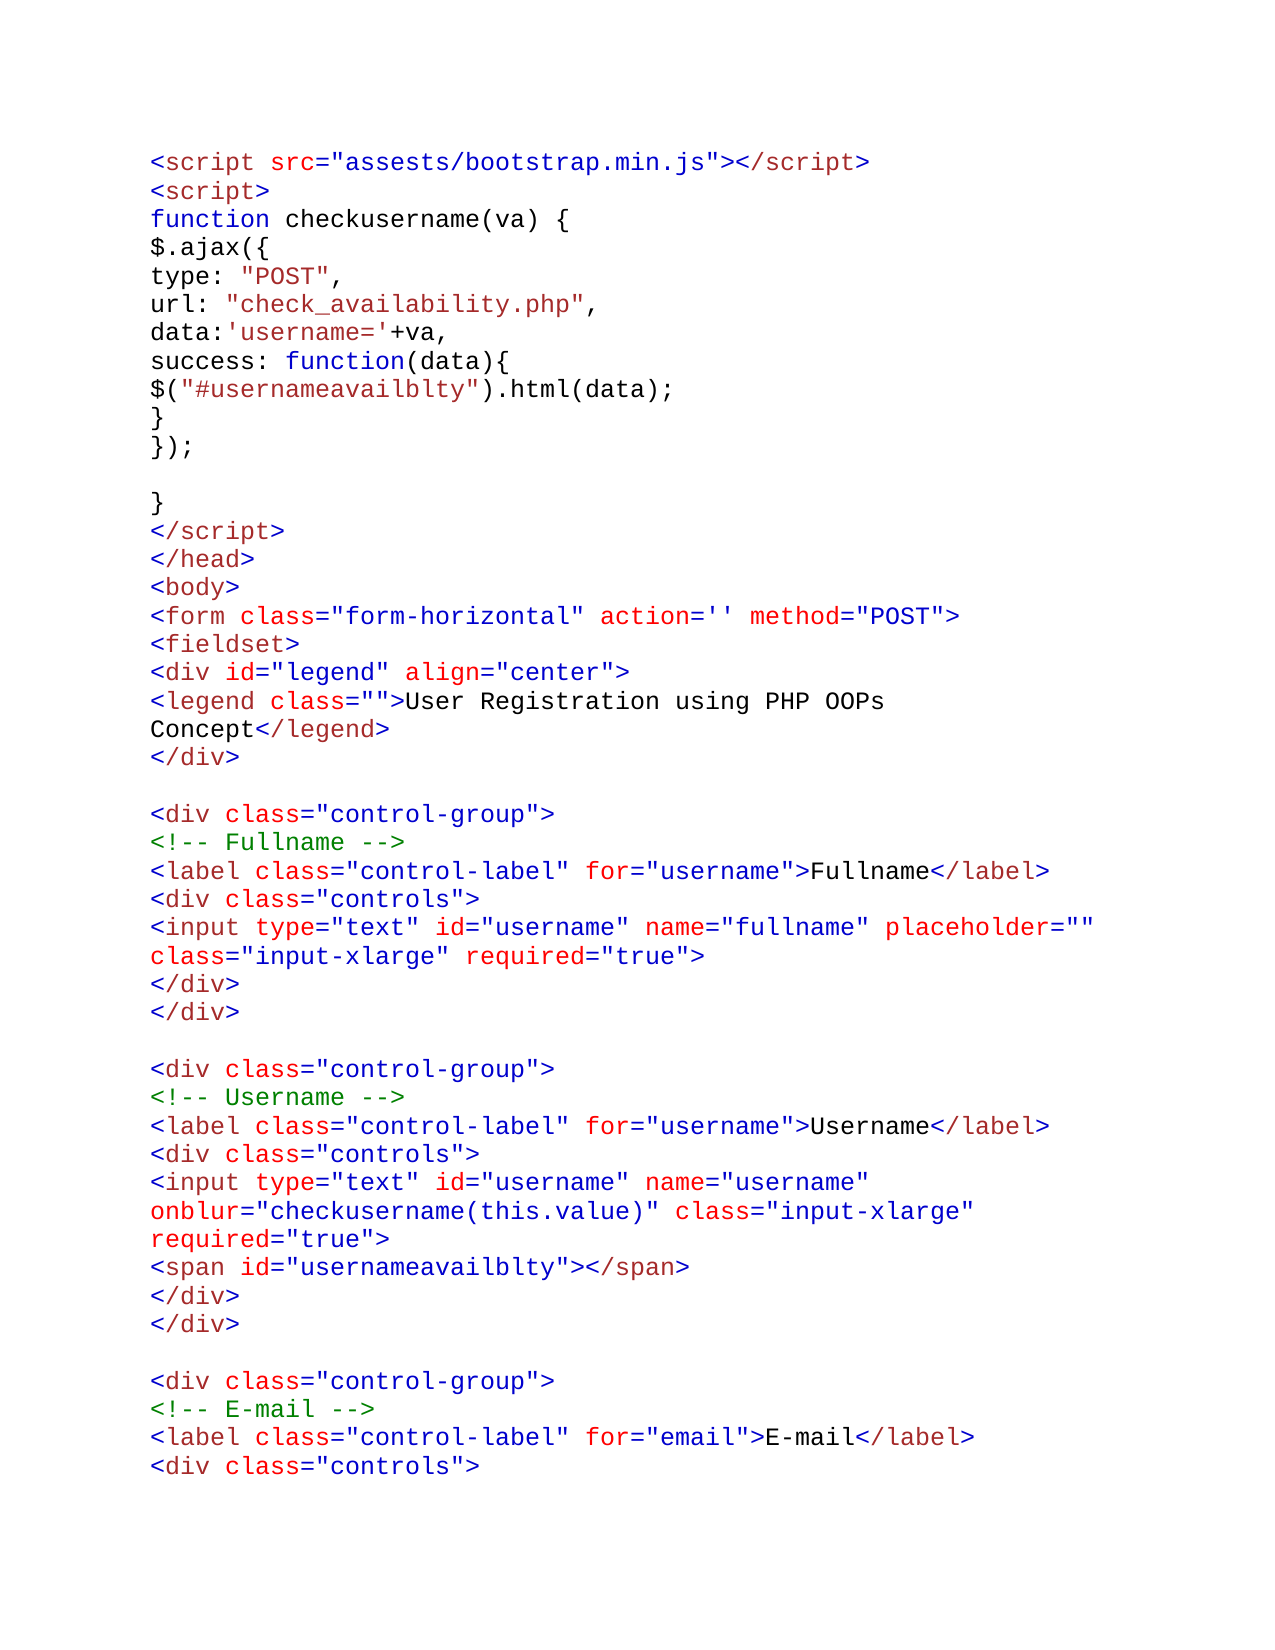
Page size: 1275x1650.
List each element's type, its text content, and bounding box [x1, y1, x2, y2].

text <fieldset> [150, 632, 1125, 660]
text <legend class="">User Registration using PHP OOPs Concept</legend> [150, 688, 1125, 745]
text </div> [150, 745, 1125, 773]
text $("#usernameavailblty").html(data); [150, 377, 1125, 405]
text <input type="text" id="username" name="username" onblur="checkusername(this.value)" class="input-xlarge" required="true"> [150, 1170, 1125, 1255]
text <div class="control-group"> [150, 802, 1125, 830]
text <body> [150, 575, 1125, 603]
text function checkusername(va) { [150, 207, 1125, 235]
text <input type="text" id="username" name="fullname" placeholder="" class="input-xlarge" required="true"> [150, 915, 1125, 972]
text data:'username='+va, [150, 320, 1125, 348]
text type: "POST", [150, 263, 1125, 292]
text </div> [150, 1283, 1125, 1312]
text <!-- Username --> [150, 1085, 1125, 1113]
text success: function(data){ [150, 348, 1125, 377]
text url: "check_availability.php", [150, 292, 1125, 320]
text </div> [150, 972, 1125, 1000]
text <!-- E-mail --> [150, 1397, 1125, 1425]
text <div class="controls"> [150, 1142, 1125, 1170]
text <div class="control-group"> [150, 1368, 1125, 1397]
text } [150, 490, 1125, 518]
text <form class="form-horizontal" action='' method="POST"> [150, 603, 1125, 632]
text <label class="control-label" for="username">Username</label> [150, 1113, 1125, 1142]
text <div class="controls"> [150, 887, 1125, 915]
text <span id="usernameavailblty"></span> [150, 1255, 1125, 1283]
text <script> [150, 178, 1125, 207]
text <script src="assests/bootstrap.min.js"></script> [150, 150, 1125, 178]
text <label class="control-label" for="username">Fullname</label> [150, 858, 1125, 887]
text </div> [150, 1000, 1125, 1028]
text </div> [150, 1312, 1125, 1340]
text }); [150, 433, 1125, 462]
text <div class="controls"> [150, 1453, 1125, 1482]
text <!-- Fullname --> [150, 830, 1125, 858]
text <div id="legend" align="center"> [150, 660, 1125, 688]
text } [150, 405, 1125, 433]
text </script> [150, 518, 1125, 547]
text <label class="control-label" for="email">E-mail</label> [150, 1425, 1125, 1453]
text </head> [150, 547, 1125, 575]
text $.ajax({ [150, 235, 1125, 263]
text <div class="control-group"> [150, 1057, 1125, 1085]
